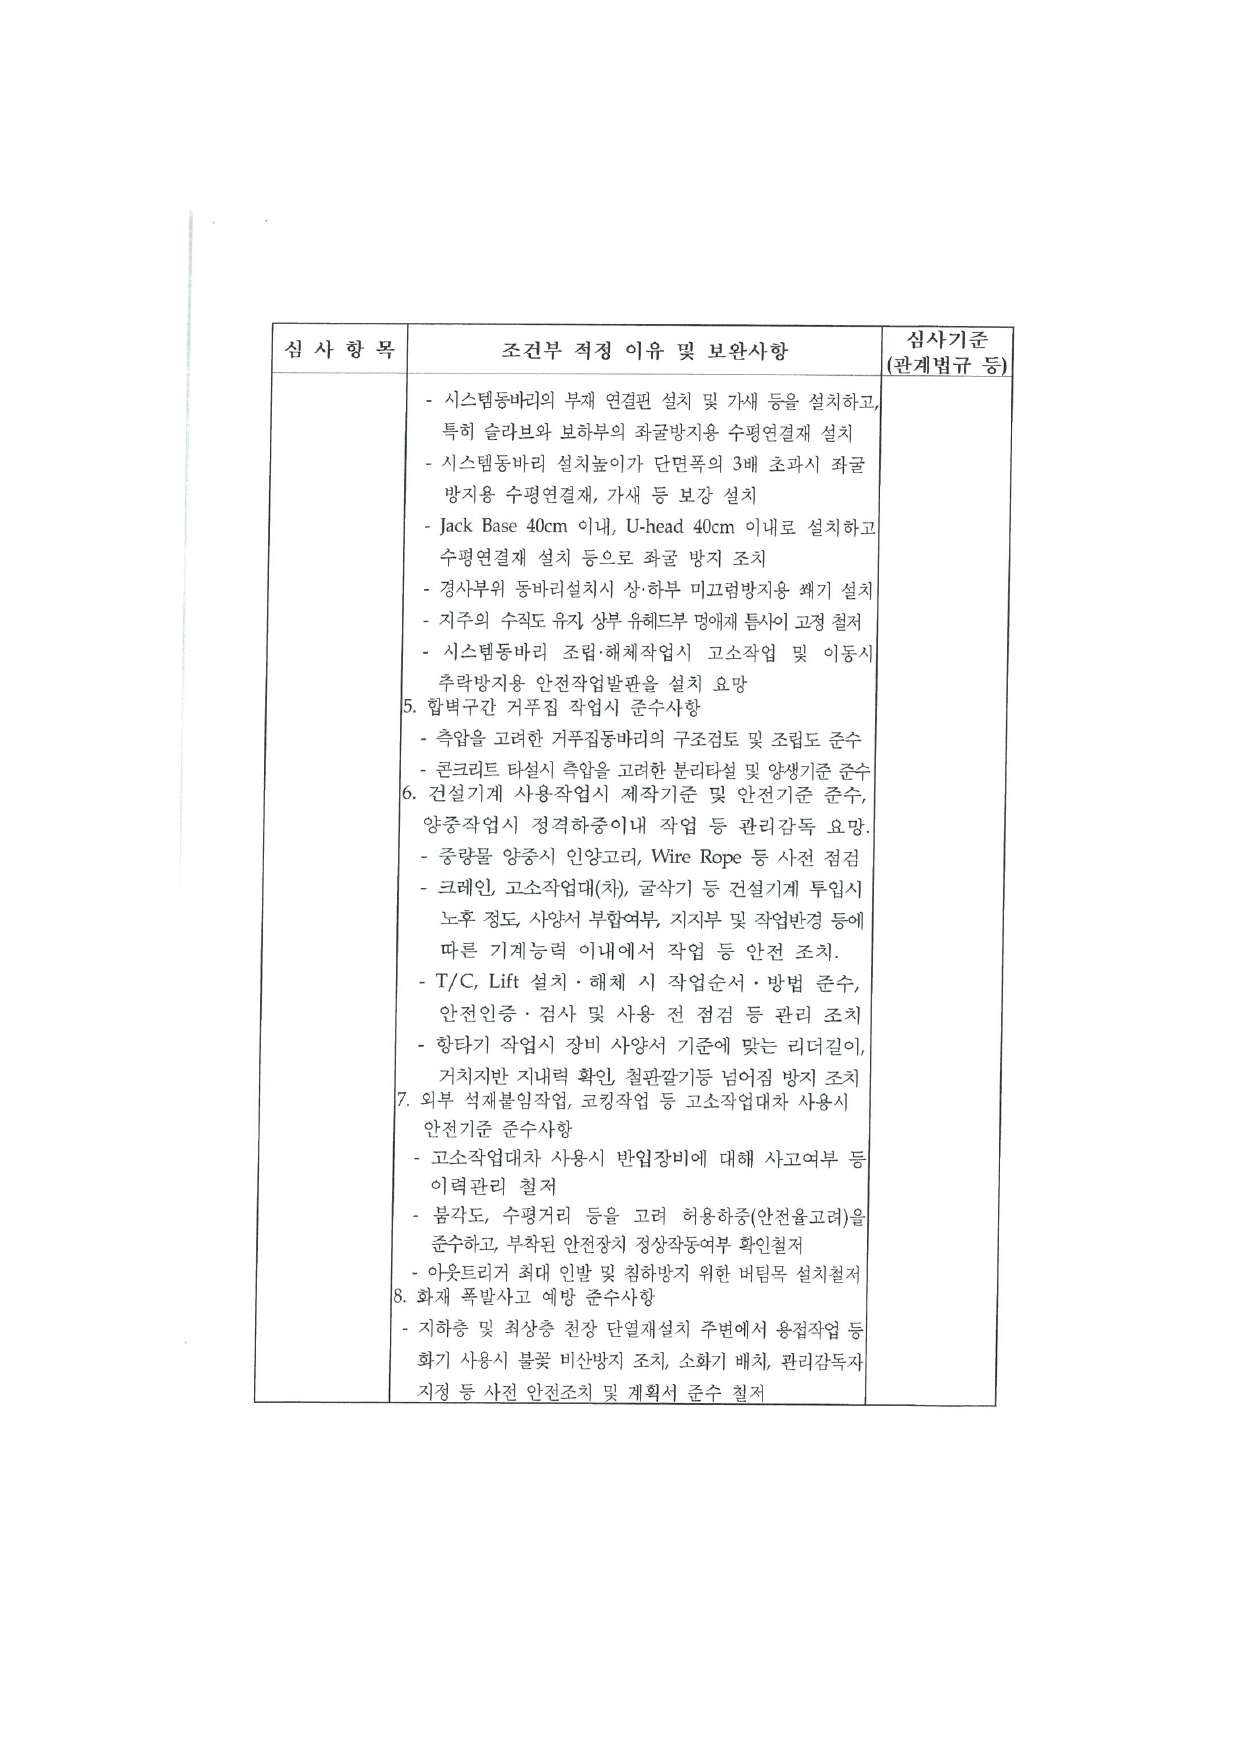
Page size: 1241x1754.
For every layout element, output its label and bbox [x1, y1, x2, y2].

picture [150, 177, 1091, 1508]
